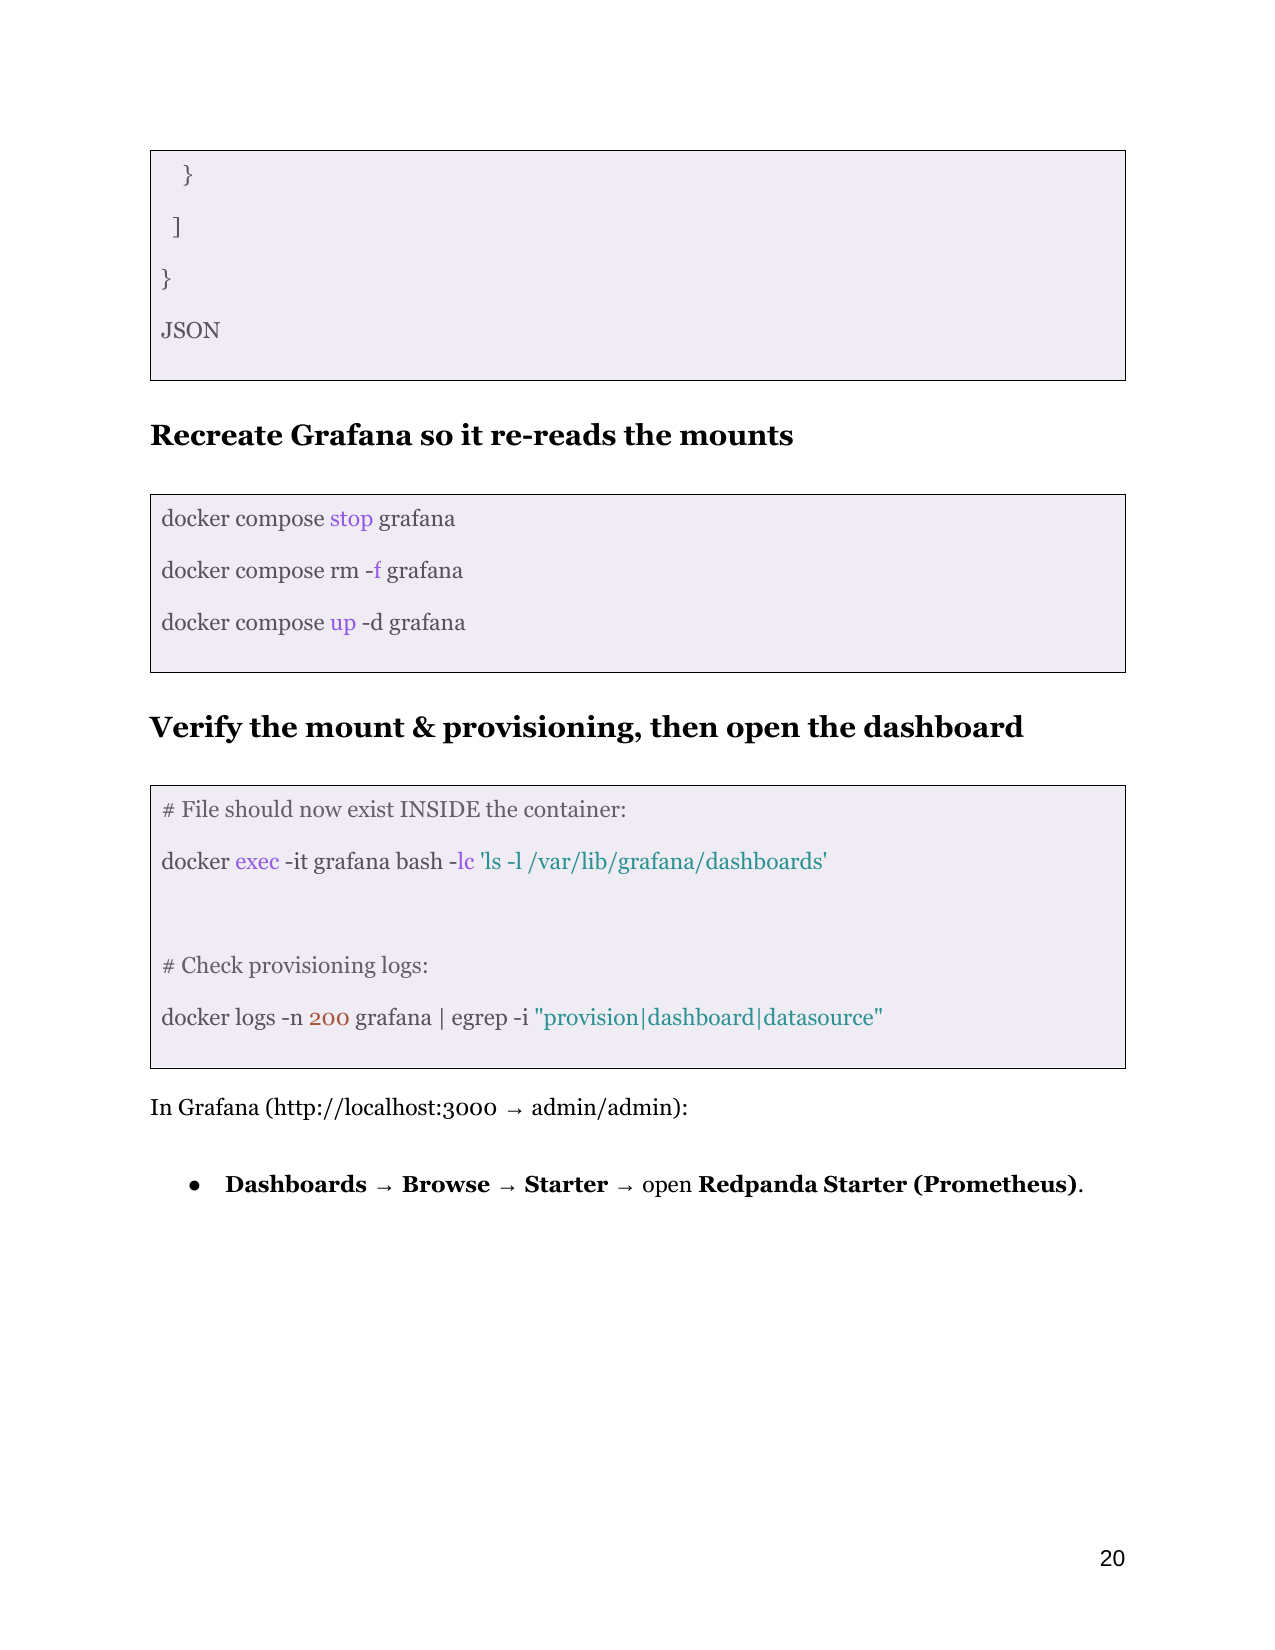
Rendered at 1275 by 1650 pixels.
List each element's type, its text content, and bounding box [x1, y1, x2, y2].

text In Grafana (http://localhost:3000 → admin/admin): [150, 1093, 1125, 1120]
subtitle Recreate Grafana so it re-reads the mounts [150, 419, 1125, 452]
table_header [151, 151, 1125, 380]
subtitle Verify the mount & provisioning, then open the dashboard [150, 710, 1125, 743]
table_header # File should now exist INSIDE the container: docker exec -it grafana bash -lc 'ls -l /var/lib/grafana/dashboards' # Check provisioning logs: docker logs -n 200 grafana | egrep -i "provision|dashboard|datasource" [151, 786, 1125, 1067]
table_header docker compose stop grafana docker compose rm -f grafana docker compose up -d grafana [151, 495, 1125, 672]
list Dashboards → Browse → Starter → open Redpanda Starter (Prometheus). [187, 1171, 1125, 1198]
